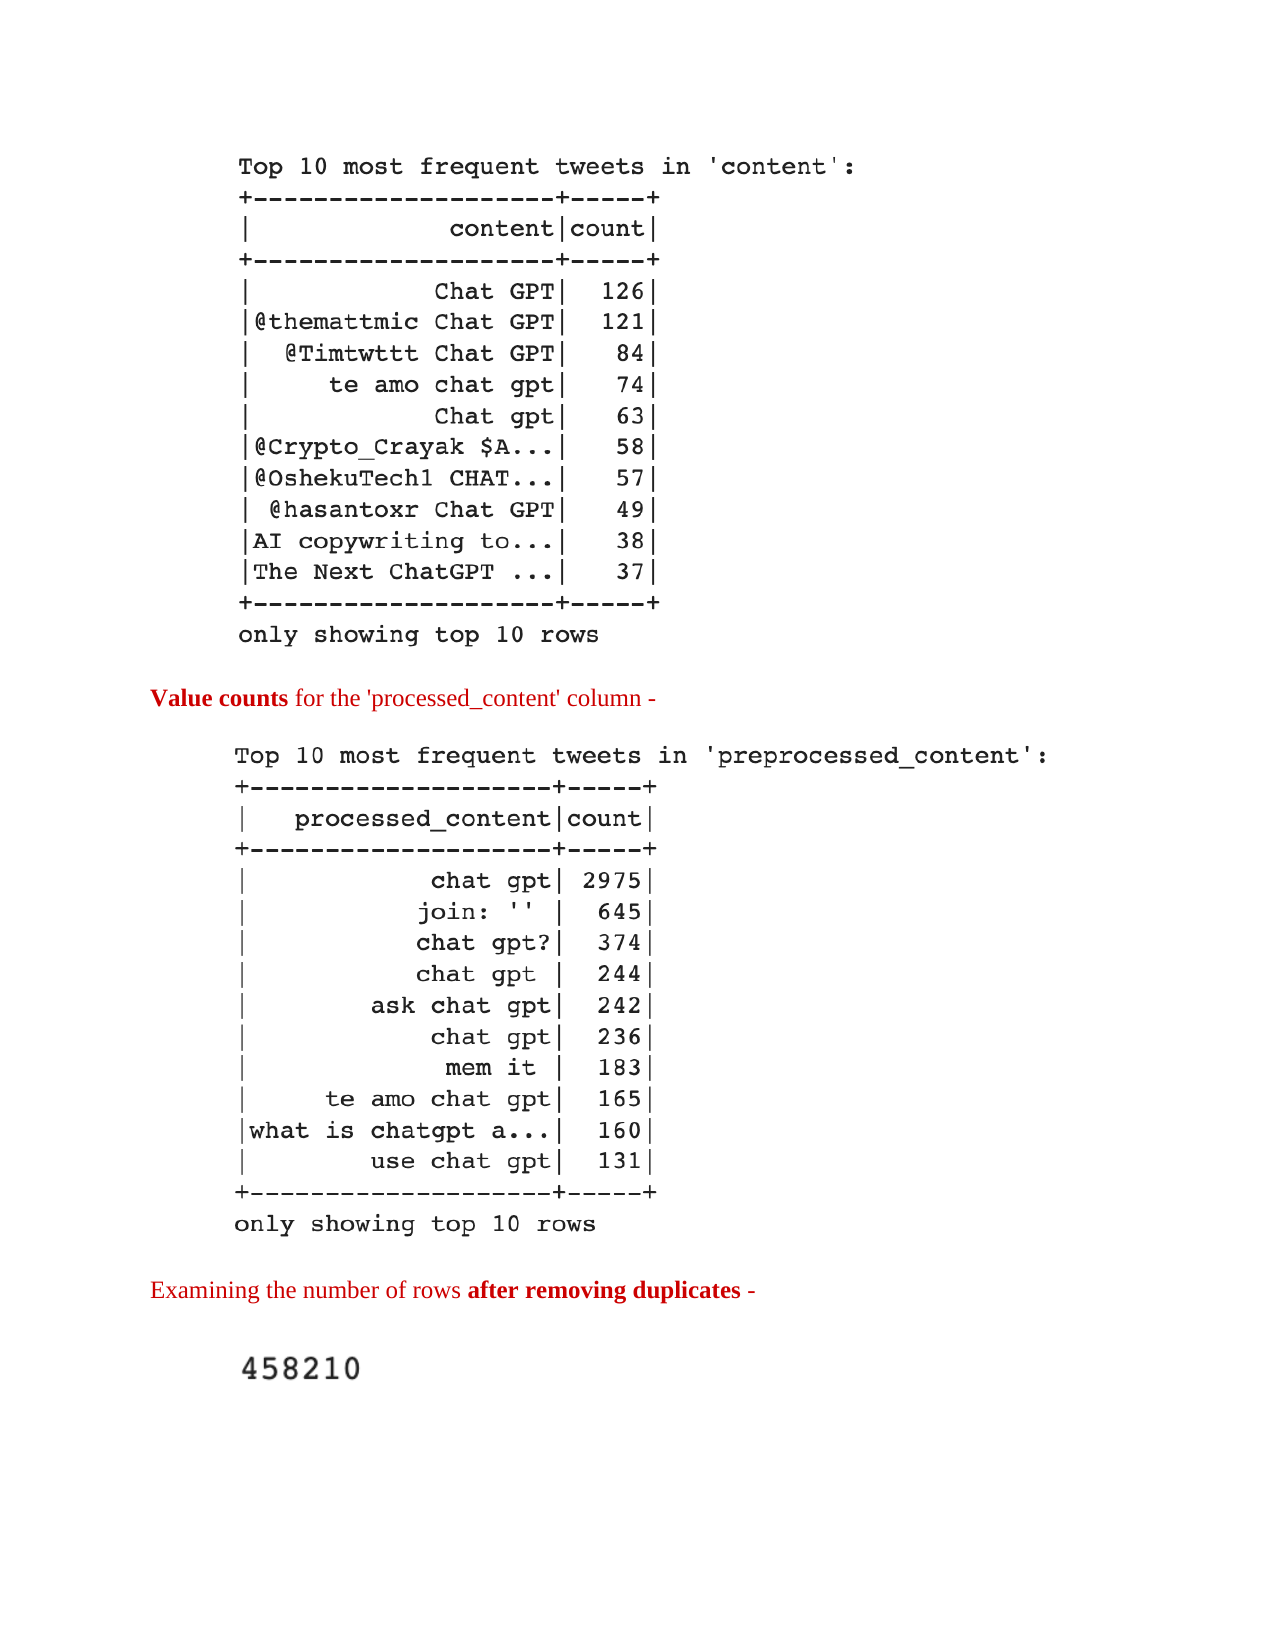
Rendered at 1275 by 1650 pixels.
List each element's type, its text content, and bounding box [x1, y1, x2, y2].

picture [225, 740, 1059, 1247]
picture [225, 1332, 381, 1399]
text Value counts for the 'processed_content' column - [150, 683, 1125, 711]
text Examining the number of rows after removing duplicates - [150, 1275, 1125, 1304]
picture [225, 150, 861, 654]
